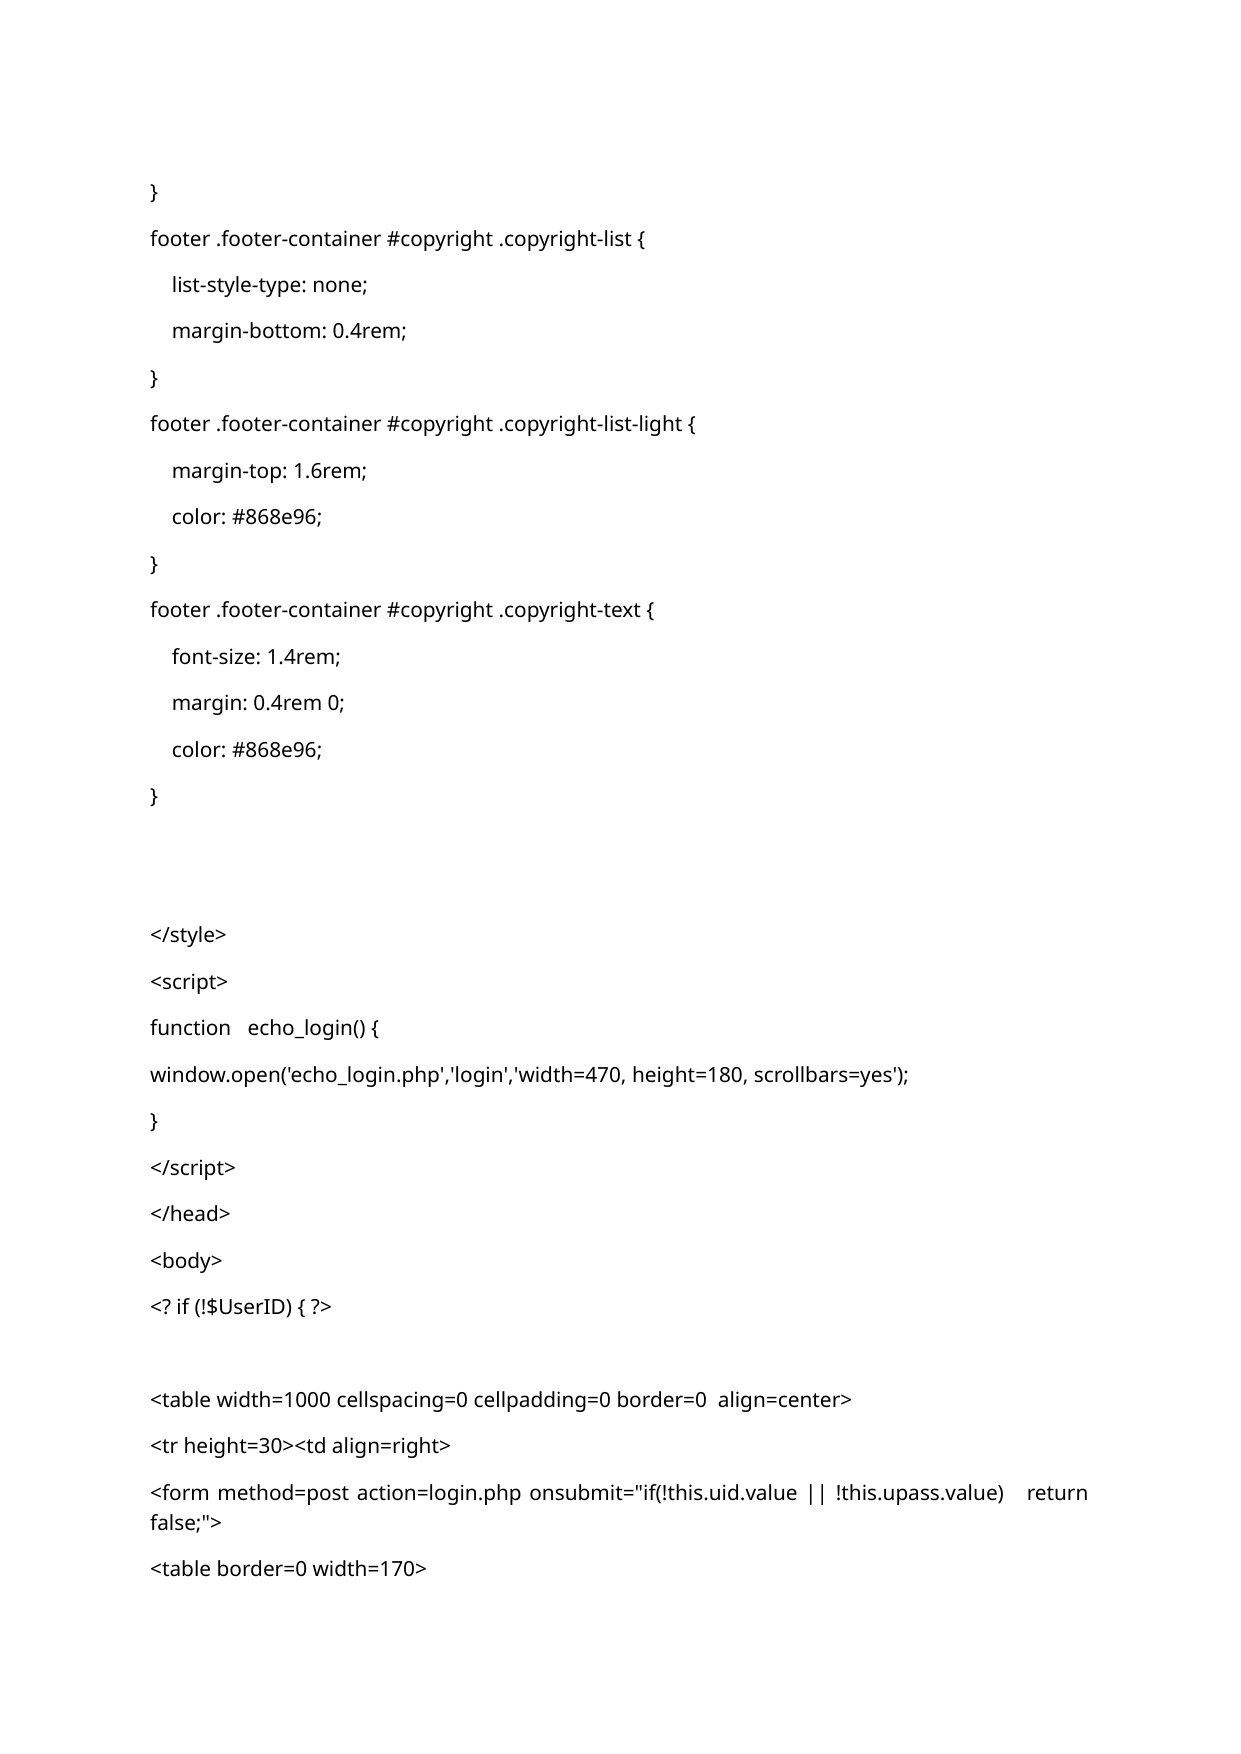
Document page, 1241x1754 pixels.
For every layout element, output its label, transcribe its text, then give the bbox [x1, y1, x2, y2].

text } [150, 363, 1090, 391]
text margin-bottom: 0.4rem; [150, 317, 1090, 345]
text <form method=post action=login.php onsubmit="if(!this.uid.value || !this.upass.value) return false;"> [150, 1478, 1090, 1536]
text margin: 0.4rem 0; [150, 688, 1090, 717]
text </head> [150, 1199, 1090, 1228]
text footer .footer-container #copyright .copyright-list { [150, 224, 1090, 252]
text font-size: 1.4rem; [150, 642, 1090, 670]
text <? if (!$UserID) { ?> [150, 1292, 1090, 1321]
text } [150, 549, 1090, 577]
text margin-top: 1.6rem; [150, 456, 1090, 484]
text footer .footer-container #copyright .copyright-list-light { [150, 409, 1090, 438]
text <table border=0 width=170> [150, 1554, 1090, 1583]
text } [150, 177, 1090, 206]
text } [150, 1106, 1090, 1135]
text <tr height=30><td align=right> [150, 1432, 1090, 1460]
text <table width=1000 cellspacing=0 cellpadding=0 border=0 align=center> [150, 1385, 1090, 1413]
text <body> [150, 1246, 1090, 1274]
text </style> [150, 921, 1090, 949]
text <script> [150, 967, 1090, 995]
text function echo_login() { [150, 1013, 1090, 1042]
text window.open('echo_login.php','login','width=470, height=180, scrollbars=yes'); [150, 1060, 1090, 1088]
text } [150, 781, 1090, 809]
text footer .footer-container #copyright .copyright-text { [150, 595, 1090, 624]
text </script> [150, 1153, 1090, 1181]
text list-style-type: none; [150, 270, 1090, 298]
text color: #868e96; [150, 502, 1090, 531]
text color: #868e96; [150, 735, 1090, 763]
